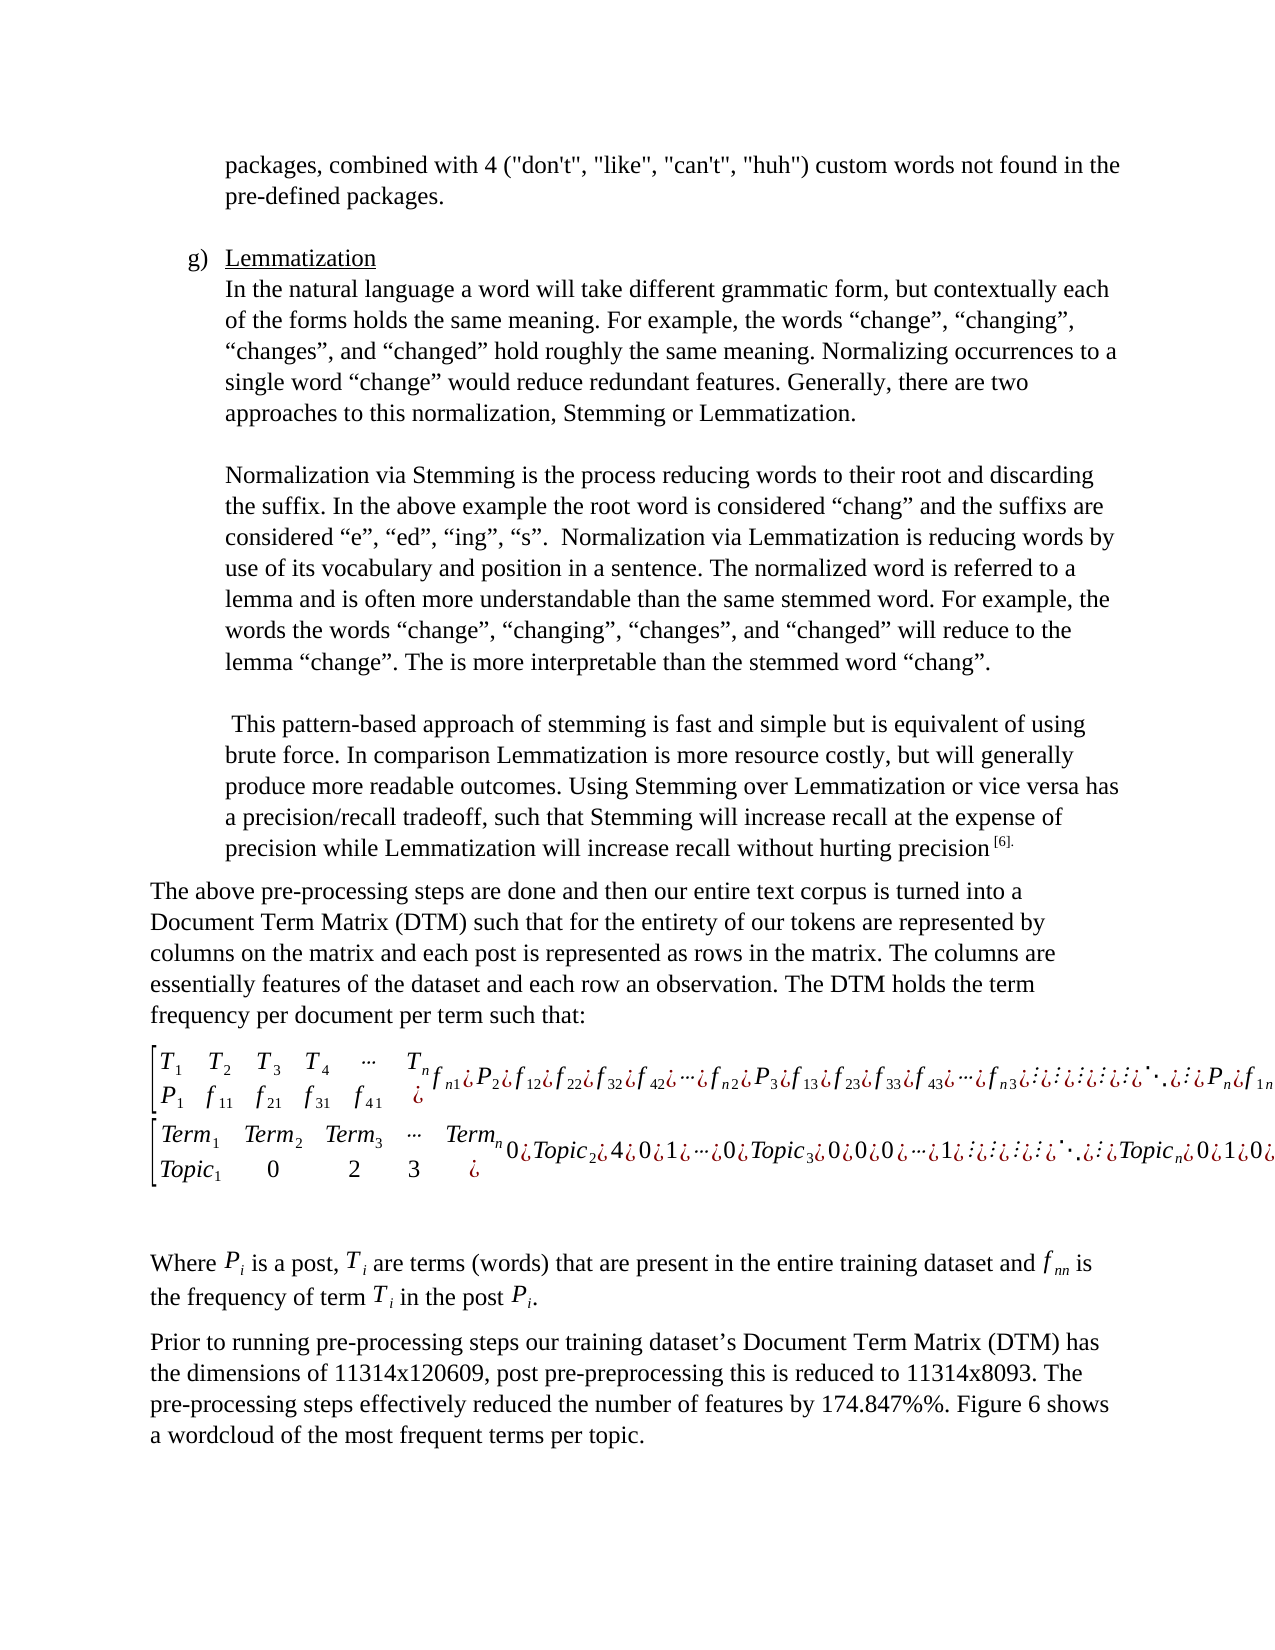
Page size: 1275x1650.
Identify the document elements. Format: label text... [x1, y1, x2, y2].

list In the natural language a word will take different grammatic form, but contextually each of the forms holds the same meaning. For example, the words “change”, “changing”, “changes”, and “changed” hold roughly the same meaning. Normalizing occurrences to a single word “change” would reduce redundant features. Generally, there are two approaches to this normalization, Stemming or Lemmatization. [225, 274, 1125, 427]
list This pattern-based approach of stemming is fast and simple but is equivalent of using brute force. In comparison Lemmatization is more resource costly, but will generally produce more readable outcomes. Using Stemming over Lemmatization or vice versa has a precision/recall tradeoff, such that Stemming will increase recall at the expense of precision while Lemmatization will increase recall without hurting precision [6]. [225, 709, 1125, 862]
text Where is a post, are terms (words) that are present in the entire training dataset and is the frequency of term in the post . [150, 1247, 1125, 1312]
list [225, 150, 1125, 210]
text The above pre-processing steps are done and then our entire text corpus is turned into a Document Term Matrix (DTM) such that for the entirety of our tokens are represented by columns on the matrix and each post is represented as rows in the matrix. The columns are essentially features of the dataset and each row an observation. The DTM holds the term frequency per document per term such that: [150, 876, 1125, 1029]
text Prior to running pre-processing steps our training dataset’s Document Term Matrix (DTM) has the dimensions of 11314x120609, post pre-preprocessing this is reduced to 11314x8093. The pre-processing steps effectively reduced the number of features by 174.847%%. Figure 6 shows a wordcloud of the most frequent terms per topic. [150, 1327, 1125, 1449]
list Lemmatization [187, 243, 1125, 272]
list Normalization via Stemming is the process reducing words to their root and discarding the suffix. In the above example the root word is considered “chang” and the suffixs are considered “e”, “ed”, “ing”, “s”. Normalization via Lemmatization is reducing words by use of its vocabulary and position in a sentence. The normalized word is referred to a lemma and is often more understandable than the same stemmed word. For example, the words the words “change”, “changing”, “changes”, and “changed” will reduce to the lemma “change”. The is more interpretable than the stemmed word “chang”. [225, 460, 1125, 675]
